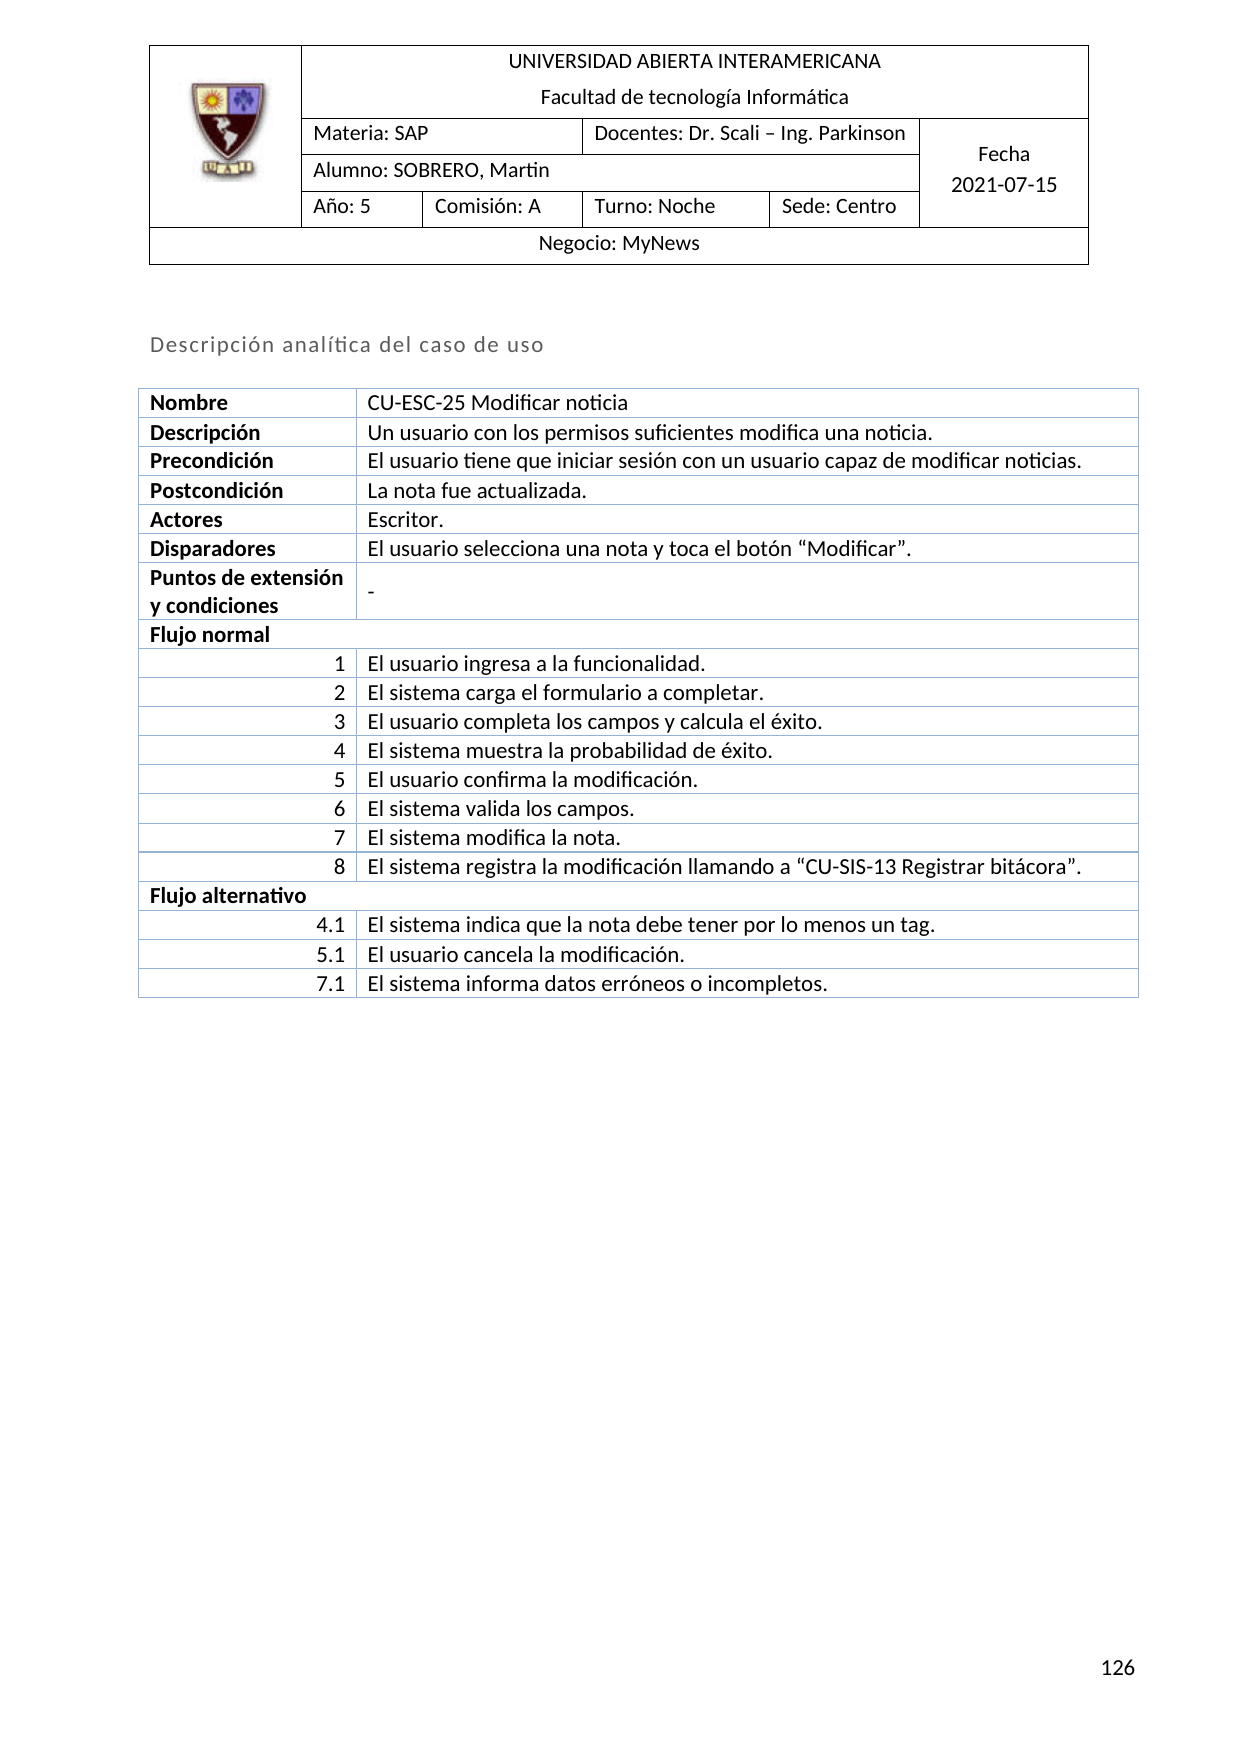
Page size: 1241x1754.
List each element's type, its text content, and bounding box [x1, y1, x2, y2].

table_cell El usuario confirma la modificación. [357, 765, 1138, 793]
table_cell 7 [139, 824, 356, 851]
table_cell El usuario ingresa a la funcionalidad. [357, 649, 1138, 677]
picture [177, 74, 278, 187]
table_cell El usuario selecciona una nota y toca el botón “Modificar”. [357, 534, 1138, 562]
table_cell Un usuario con los permisos suficientes modifica una noticia. [357, 418, 1138, 446]
table_cell 2 [139, 678, 356, 706]
table_cell El sistema indica que la nota debe tener por lo menos un tag. [357, 911, 1138, 939]
table_cell 8 [139, 853, 356, 881]
table_cell 1 [139, 649, 356, 677]
table_cell Disparadores [139, 534, 356, 562]
table_cell Flujo alternativo [139, 882, 1138, 909]
table_header CU-ESC-25 Modificar noticia [357, 389, 1138, 417]
table_cell Precondición [139, 447, 356, 475]
table_cell 5.1 [139, 940, 356, 968]
table_cell - [357, 563, 1138, 619]
table_cell El sistema muestra la probabilidad de éxito. [357, 736, 1138, 764]
table_cell 4 [139, 736, 356, 764]
subtitle Descripción analítica del caso de uso [150, 330, 1135, 358]
table_cell 3 [139, 707, 356, 735]
table_cell Descripción [139, 418, 356, 446]
table_cell El sistema informa datos erróneos o incompletos. [357, 969, 1138, 997]
table_cell Actores [139, 505, 356, 533]
table_cell Flujo normal [139, 620, 1138, 648]
table_cell El sistema valida los campos. [357, 794, 1138, 822]
table_cell Postcondición [139, 476, 356, 504]
table_cell 4.1 [139, 911, 356, 939]
table_cell Escritor. [357, 505, 1138, 533]
table_cell Puntos de extensión y condiciones [139, 563, 356, 619]
table_header Nombre [139, 389, 356, 417]
table_cell El sistema carga el formulario a completar. [357, 678, 1138, 706]
table_cell El sistema registra la modificación llamando a “CU-SIS-13 Registrar bitácora”. [357, 853, 1138, 881]
table_cell La nota fue actualizada. [357, 476, 1138, 504]
table_cell 7.1 [139, 969, 356, 997]
table_cell El sistema modifica la nota. [357, 824, 1138, 851]
table_cell El usuario tiene que iniciar sesión con un usuario capaz de modificar noticias. [357, 447, 1138, 475]
table_cell 6 [139, 794, 356, 822]
table_cell El usuario completa los campos y calcula el éxito. [357, 707, 1138, 735]
table_cell El usuario cancela la modificación. [357, 940, 1138, 968]
table_cell 5 [139, 765, 356, 793]
